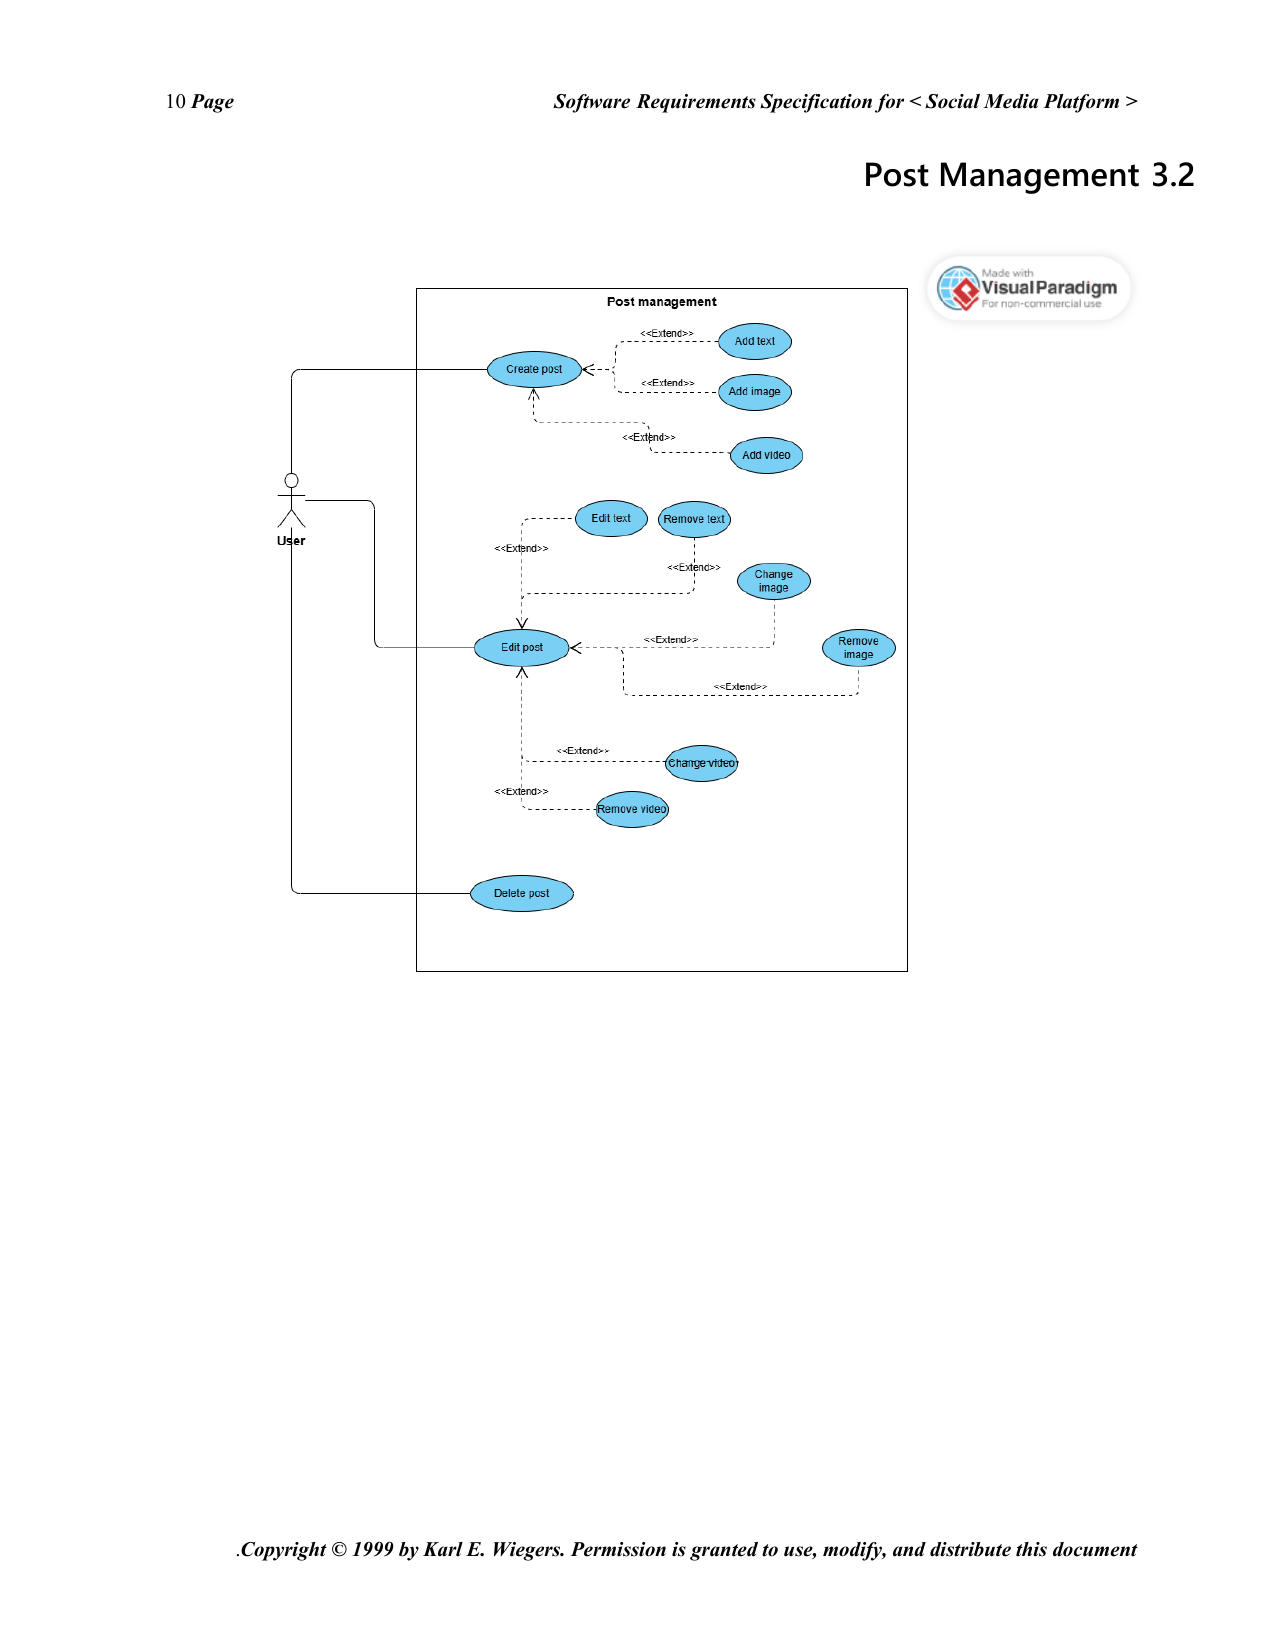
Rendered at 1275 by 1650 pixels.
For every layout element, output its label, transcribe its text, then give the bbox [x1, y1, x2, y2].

subtitle Post Management [148, 150, 1151, 194]
picture [146, 245, 1140, 1013]
